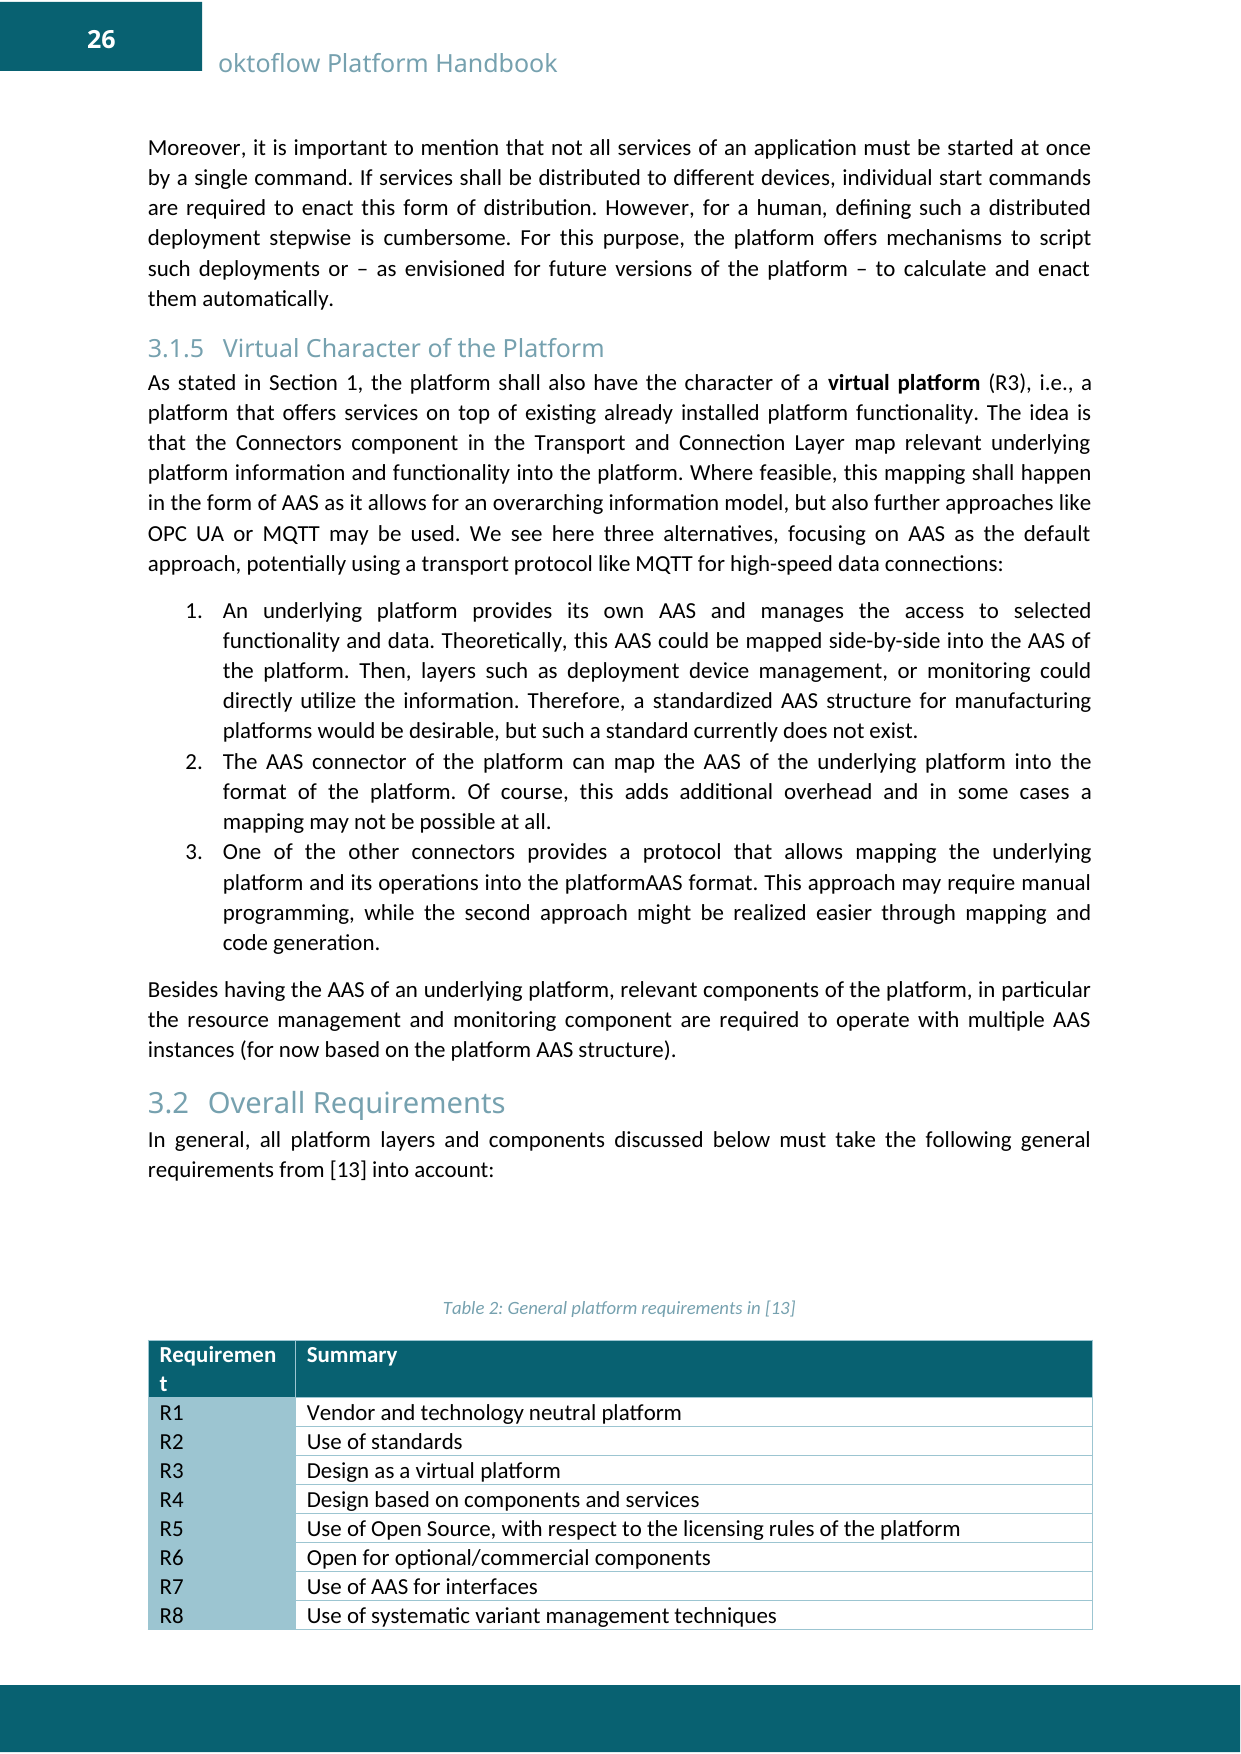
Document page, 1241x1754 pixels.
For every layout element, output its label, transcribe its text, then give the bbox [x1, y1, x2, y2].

table_cell R3 [149, 1456, 295, 1484]
table_cell Use of Open Source, with respect to the licensing rules of the platform [296, 1514, 1092, 1542]
table_cell R7 [149, 1572, 295, 1600]
table_cell R4 [149, 1485, 295, 1513]
table_cell Open for optional/commercial components [296, 1543, 1092, 1571]
table_cell Use of standards [296, 1427, 1092, 1455]
table_cell R2 [149, 1427, 295, 1455]
text Table 2: General platform requirements in [13] [148, 1296, 1093, 1319]
table_cell Vendor and technology neutral platform [296, 1398, 1092, 1426]
table_cell R6 [149, 1543, 295, 1571]
table_cell R5 [149, 1514, 295, 1542]
table_header Summary [296, 1341, 1092, 1397]
table_cell Design based on components and services [296, 1485, 1092, 1513]
text Moreover, it is important to mention that not all services of an application must be started at once by a single command. If services shall be distributed to different devices, individual start commands are required to enact this form of distribution. However, for a human, defining such a distributed deployment stepwise is cumbersome. For this purpose, the platform offers mechanisms to script such deployments or – as envisioned for future versions of the platform – to calculate and enact them automatically. [148, 133, 1093, 312]
text As stated in Section 1, the platform shall also have the character of a virtual platform (R3), i.e., a platform that offers services on top of existing already installed platform functionality. The idea is that the Connectors component in the Transport and Connection Layer map relevant underlying platform information and functionality into the platform. Where feasible, this mapping shall happen in the form of AAS as it allows for an overarching information model, but also further approaches like OPC UA or MQTT may be used. We see here three alternatives, focusing on AAS as the default approach, potentially using a transport protocol like MQTT for high-speed data connections: [148, 368, 1093, 577]
table_cell R8 [149, 1601, 295, 1629]
table_header Requirement [149, 1341, 295, 1397]
table_cell Use of AAS for interfaces [296, 1572, 1092, 1600]
list One of the other connectors provides a protocol that allows mapping the underlying platform and its operations into the platformAAS format. This approach may require manual programming, while the second approach might be realized easier through mapping and code generation. [185, 837, 1093, 956]
subtitle Virtual Character of the Platform [148, 331, 1093, 365]
text Besides having the AAS of an underlying platform, relevant components of the platform, in particular the resource management and monitoring component are required to operate with multiple AAS instances (for now based on the platform AAS structure). [148, 975, 1093, 1063]
table_cell Design as a virtual platform [296, 1456, 1092, 1484]
list An underlying platform provides its own AAS and manages the access to selected functionality and data. Theoretically, this AAS could be mapped side-by-side into the AAS of the platform. Then, layers such as deployment device management, or monitoring could directly utilize the information. Therefore, a standardized AAS structure for manufacturing platforms would be desirable, but such a standard currently does not exist. [185, 596, 1093, 744]
table_cell Use of systematic variant management techniques [296, 1601, 1092, 1629]
table_cell R1 [149, 1398, 295, 1426]
text In general, all platform layers and components discussed below must take the following general requirements from [13] into account: [148, 1125, 1093, 1183]
subtitle Overall Requirements [148, 1082, 1093, 1122]
list The AAS connector of the platform can map the AAS of the underlying platform into the format of the platform. Of course, this adds additional overhead and in some cases a mapping may not be possible at all. [185, 747, 1093, 835]
